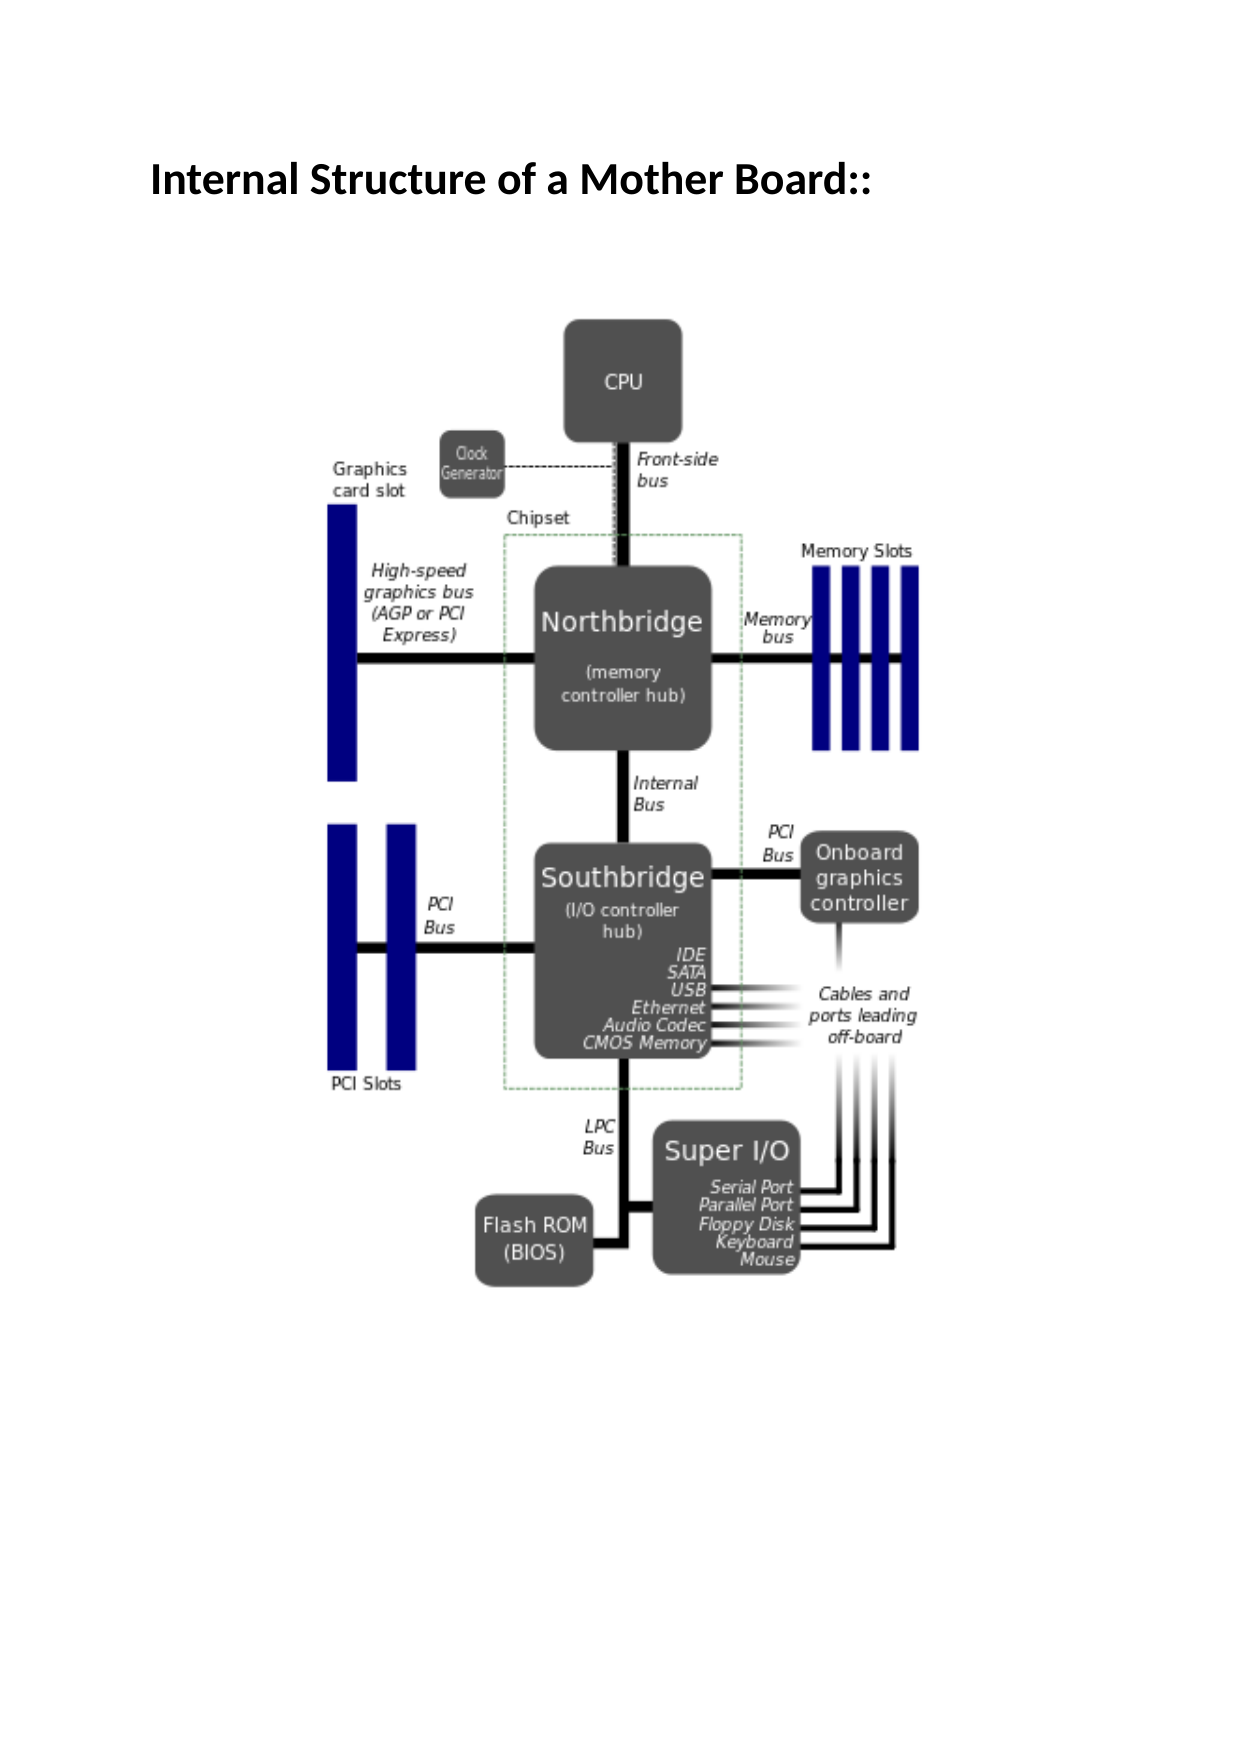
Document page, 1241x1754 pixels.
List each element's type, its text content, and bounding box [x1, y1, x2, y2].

text Internal Structure of a Mother Board:: [150, 150, 1090, 206]
picture [150, 227, 994, 1348]
